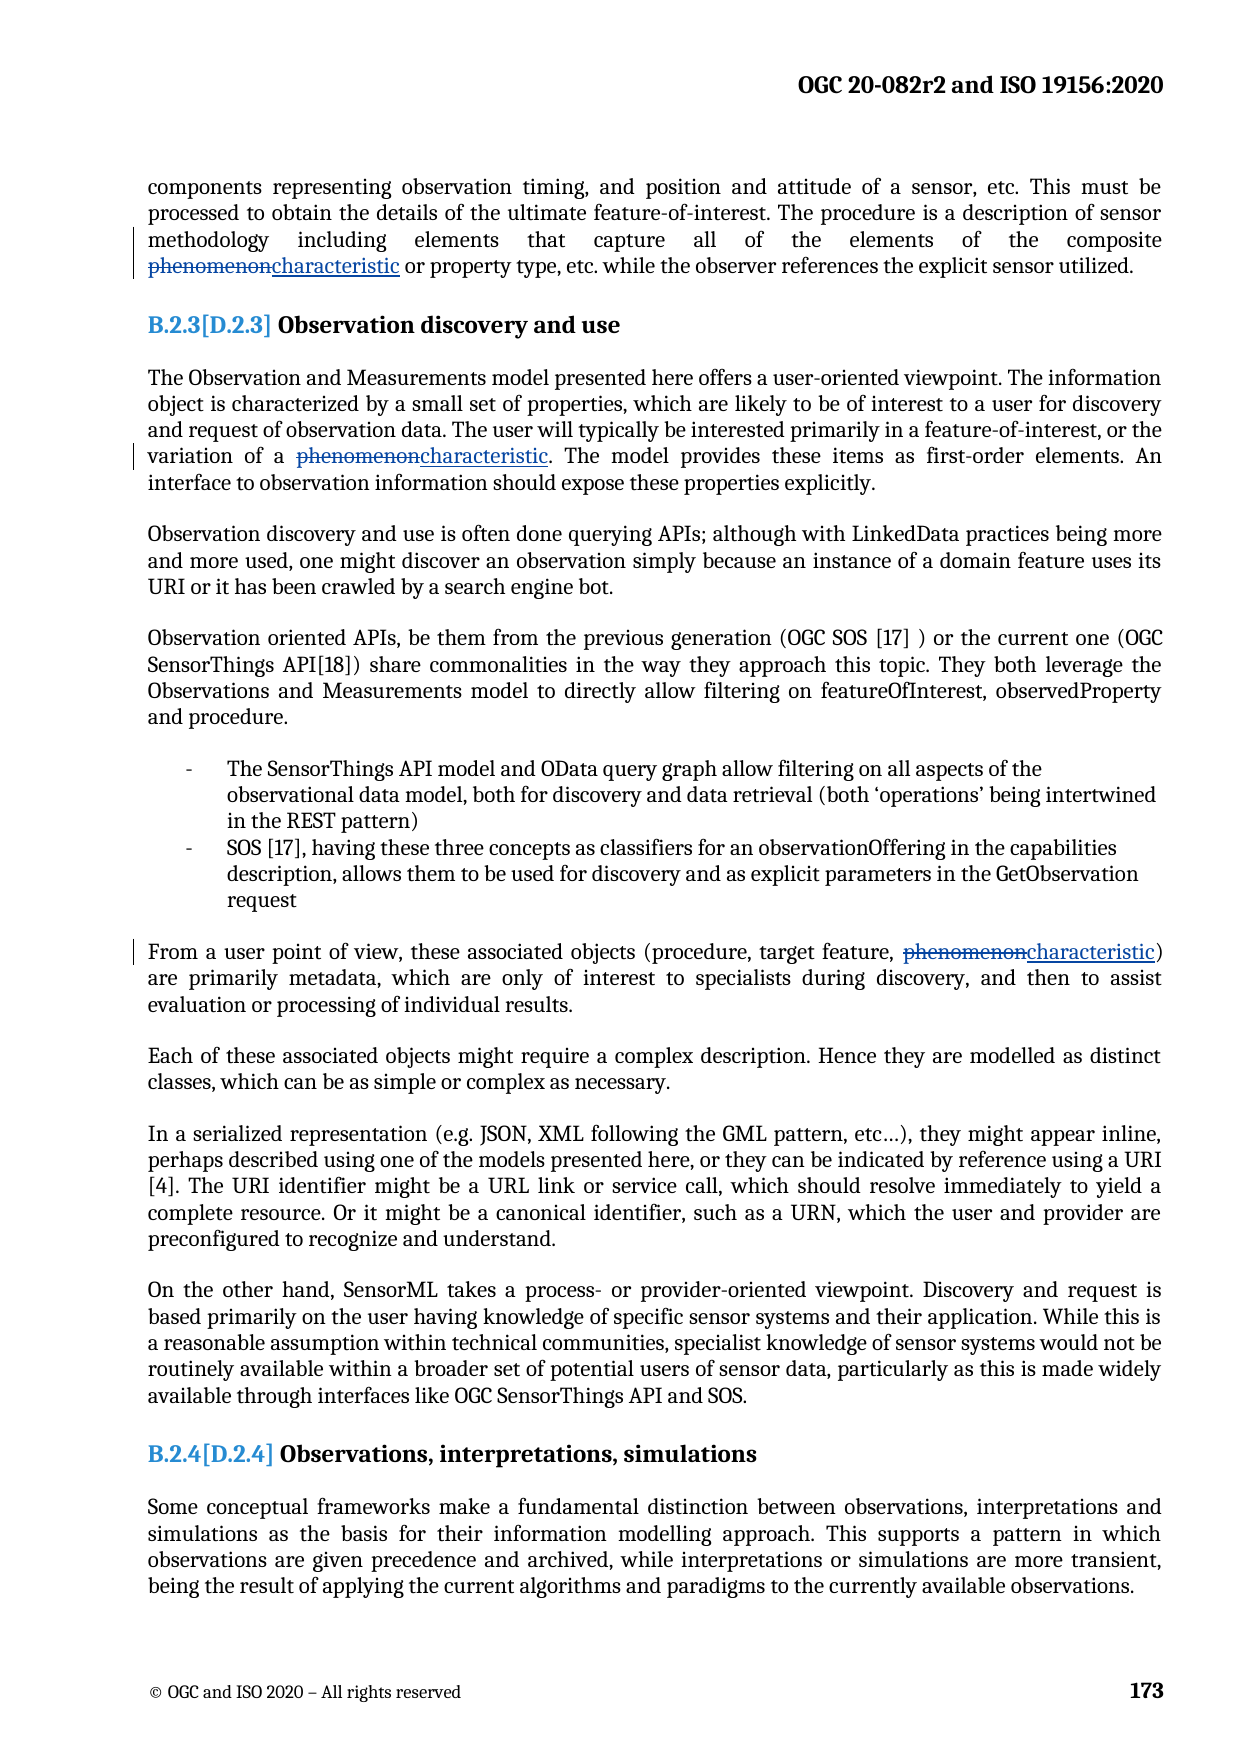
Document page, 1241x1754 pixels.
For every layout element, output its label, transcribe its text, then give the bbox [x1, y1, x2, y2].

text Some conceptual frameworks make a fundamental distinction between observations, interpretations and simulations as the basis for their information modelling approach. This supports a pattern in which observations are given precedence and archived, while interpretations or simulations are more transient, being the result of applying the current algorithms and paradigms to the currently available observations. [148, 1494, 1163, 1599]
text Each of these associated objects might require a complex description. Hence they are modelled as distinct classes, which can be as simple or complex as necessary. [148, 1043, 1163, 1095]
text Observations, interpretations, simulations [148, 1440, 1163, 1469]
text The Observation and Measurements model presented here offers a user-oriented viewpoint. The information object is characterized by a small set of properties, which are likely to be of interest to a user for discovery and request of observation data. The user will typically be interested primarily in a feature-of-interest, or the variation of a . The model provides these items as first-order elements. An interface to observation information should expose these properties explicitly. [148, 364, 1163, 496]
text Observation oriented APIs, be them from the previous generation (OGC SOS [17] ) or the current one (OGC SensorThings API[18]) share commonalities in the way they approach this topic. They both leverage the Observations and Measurements model to directly allow filtering on featureOfInterest, observedProperty and procedure. [148, 625, 1163, 731]
text Observation discovery and use [148, 311, 1163, 339]
text In a serialized representation (e.g. JSON, XML following the GML pattern, etc…), they might appear inline, perhaps described using one of the models presented here, or they can be indicated by reference using a URI [4]. The URI identifier might be a URL link or service call, which should resolve immediately to yield a complete resource. Or it might be a canonical identifier, such as a URN, which the user and provider are preconfigured to recognize and understand. [148, 1120, 1163, 1252]
text From a user point of view, these associated objects (procedure, target feature, ) are primarily metadata, which are only of interest to specialists during discovery, and then to assist evaluation or processing of individual results. [148, 939, 1163, 1018]
text On the other hand, SensorML takes a process- or provider-oriented viewpoint. Discovery and request is based primarily on the user having knowledge of specific sensor systems and their application. While this is a reasonable assumption within technical communities, specialist knowledge of sensor systems would not be routinely available within a broader set of potential users of sensor data, particularly as this is made widely available through interfaces like OGC SensorThings API and SOS. [148, 1277, 1163, 1409]
list SOS [17], having these three concepts as classifiers for an observationOffering in the capabilities description, allows them to be used for discovery and as explicit parameters in the GetObservation request [185, 834, 1163, 914]
text Observation discovery and use is often done querying APIs; although with LinkedData practices being more and more used, one might discover an observation simply because an instance of a domain feature uses its URI or it has been crawled by a search engine bot. [148, 521, 1163, 600]
list The SensorThings API model and OData query graph allow filtering on all aspects of the observational data model, both for discovery and data retrieval (both ‘operations’ being intertwined in the REST pattern) [185, 756, 1163, 834]
